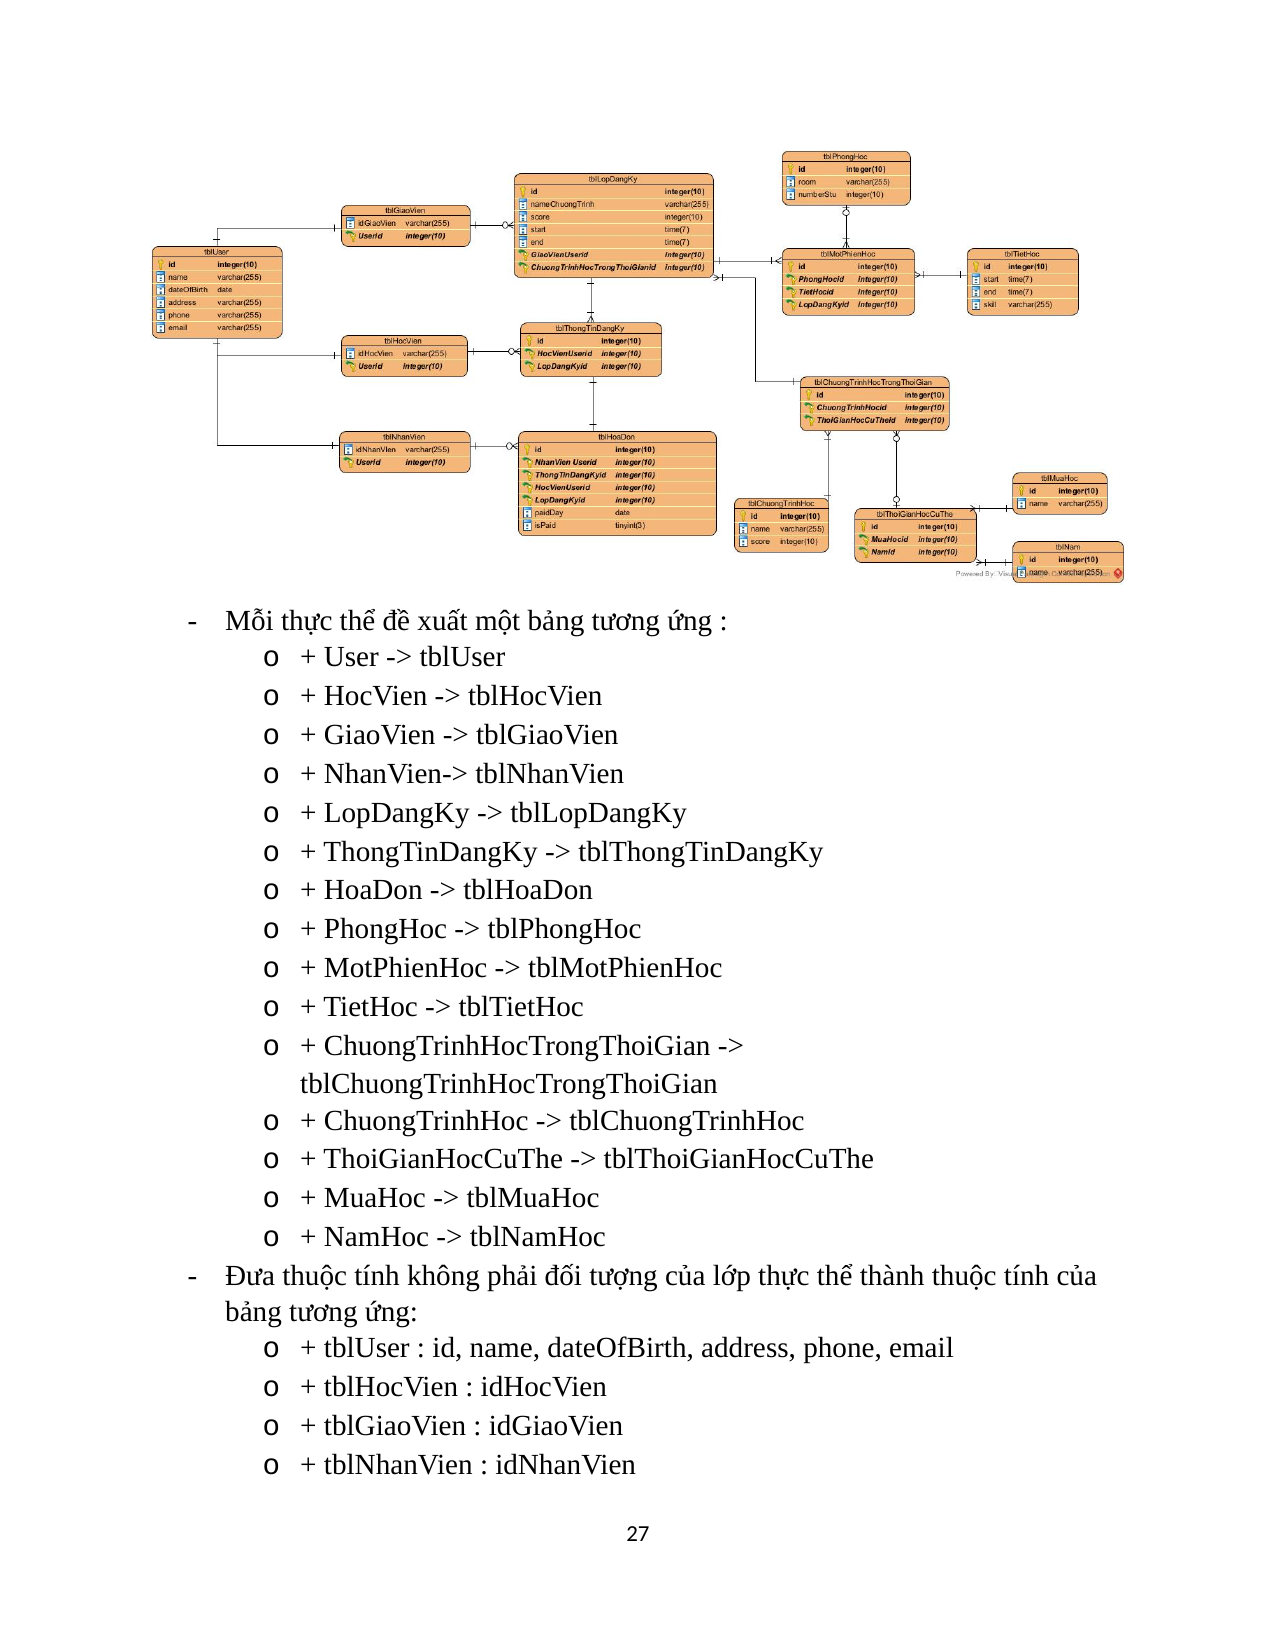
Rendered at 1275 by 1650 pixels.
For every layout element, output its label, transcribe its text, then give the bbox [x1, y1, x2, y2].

list + HocVien -> tblHocVien [262, 678, 1125, 714]
list + tblGiaoVien : idGiaoVien [262, 1408, 1125, 1444]
list + HoaDon -> tblHoaDon [262, 872, 1125, 908]
list + ChuongTrinhHoc -> tblChuongTrinhHoc [262, 1103, 1125, 1139]
list + ChuongTrinhHocTrongThoiGian -> tblChuongTrinhHocTrongThoiGian [262, 1028, 1125, 1100]
list + NhanVien-> tblNhanVien [262, 756, 1125, 792]
list + TietHoc -> tblTietHoc [262, 989, 1125, 1025]
list + LopDangKy -> tblLopDangKy [262, 795, 1125, 831]
list + ThongTinDangKy -> tblThongTinDangKy [262, 834, 1125, 870]
list + MuaHoc -> tblMuaHoc [262, 1180, 1125, 1216]
list + tblUser : id, name, dateOfBirth, address, phone, email [262, 1330, 1125, 1366]
list + ThoiGianHocCuThe -> tblThoiGianHocCuThe [262, 1142, 1125, 1178]
list + tblHocVien : idHocVien [262, 1369, 1125, 1405]
list + NamHoc -> tblNamHoc [262, 1219, 1125, 1255]
picture [150, 150, 1125, 585]
list Mỗi thực thể đề xuất một bảng tương ứng : [187, 603, 1125, 637]
list + PhongHoc -> tblPhongHoc [262, 911, 1125, 947]
list + tblNhanVien : idNhanVien [262, 1447, 1125, 1483]
list Đưa thuộc tính không phải đối tượng của lớp thực thể thành thuộc tính của bảng tương ứng: [187, 1258, 1125, 1328]
list + User -> tblUser [262, 639, 1125, 675]
list + MotPhienHoc -> tblMotPhienHoc [262, 950, 1125, 986]
list + GiaoVien -> tblGiaoVien [262, 717, 1125, 753]
